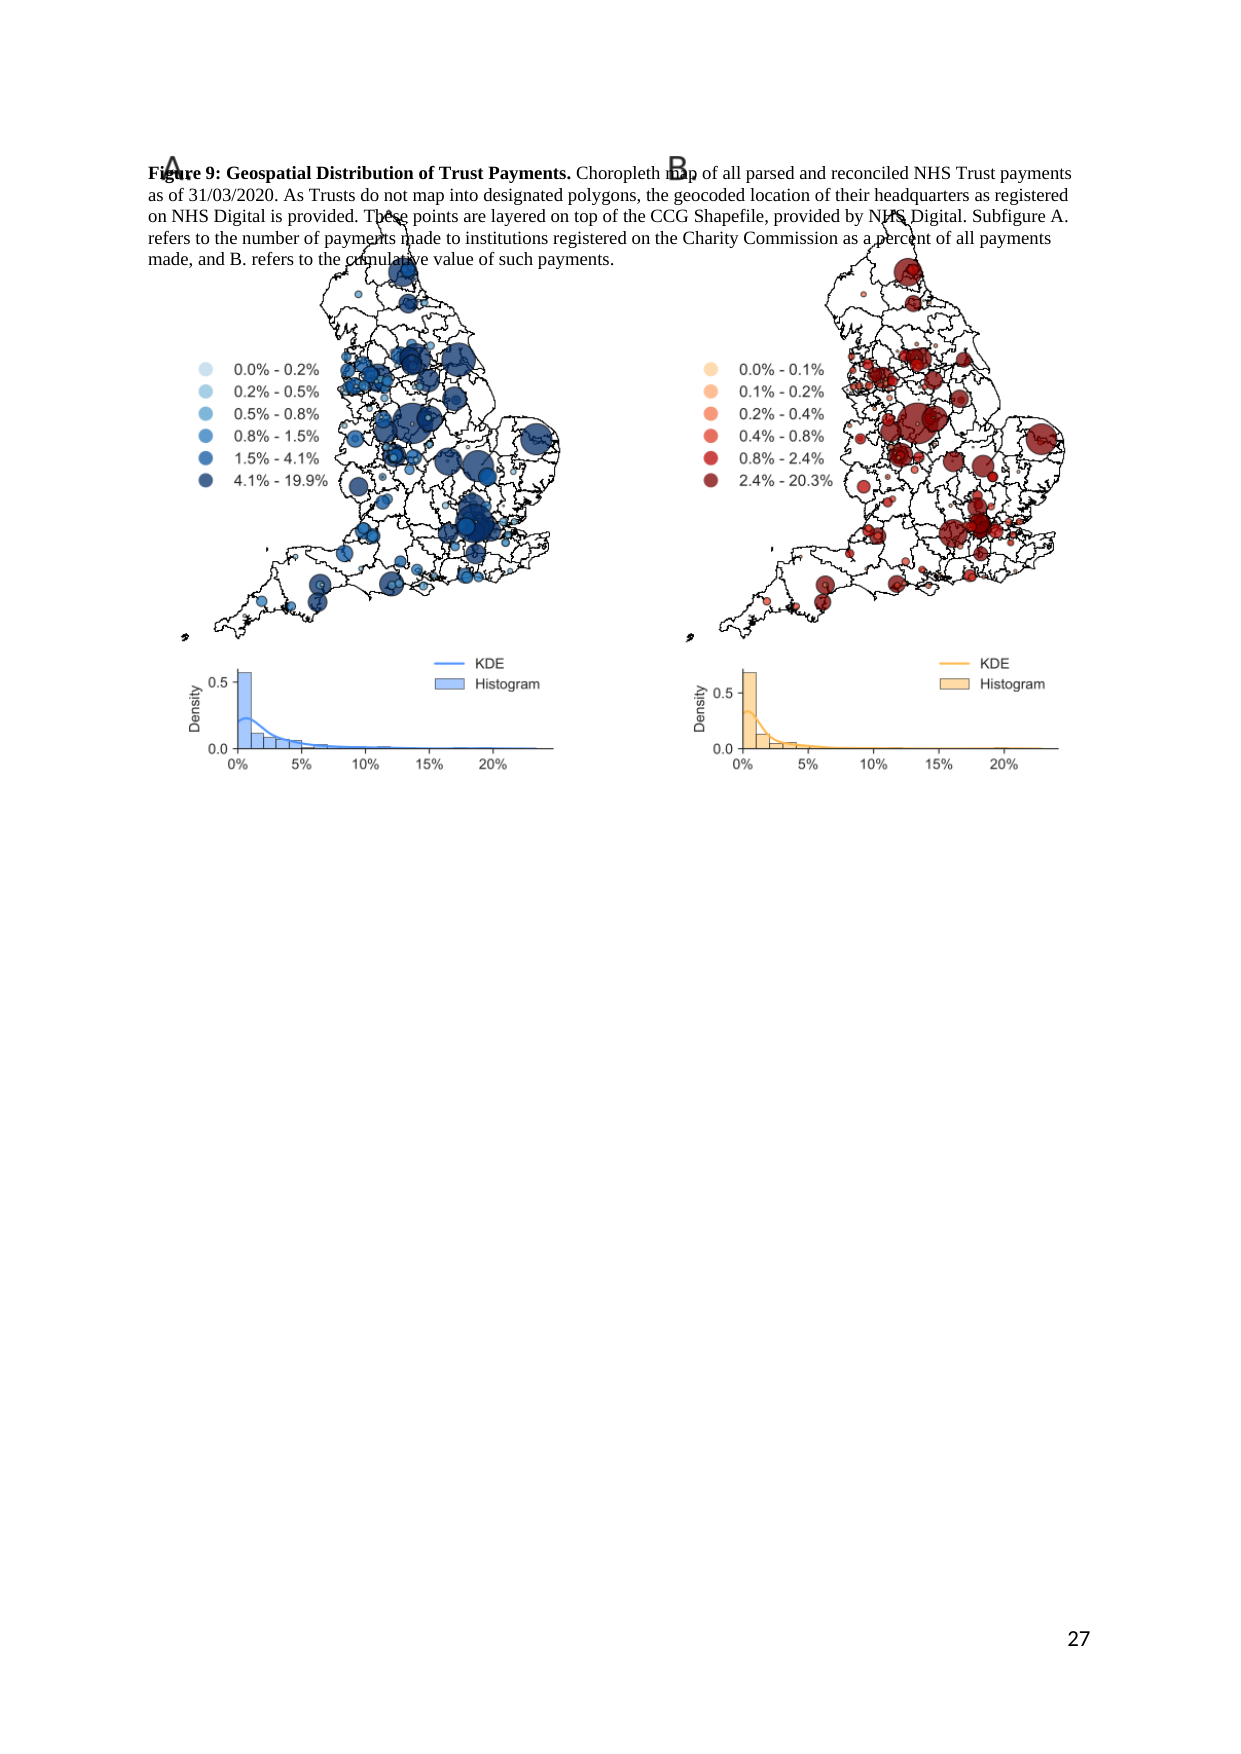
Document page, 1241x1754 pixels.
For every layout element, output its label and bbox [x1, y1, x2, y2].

picture [151, 149, 1093, 779]
